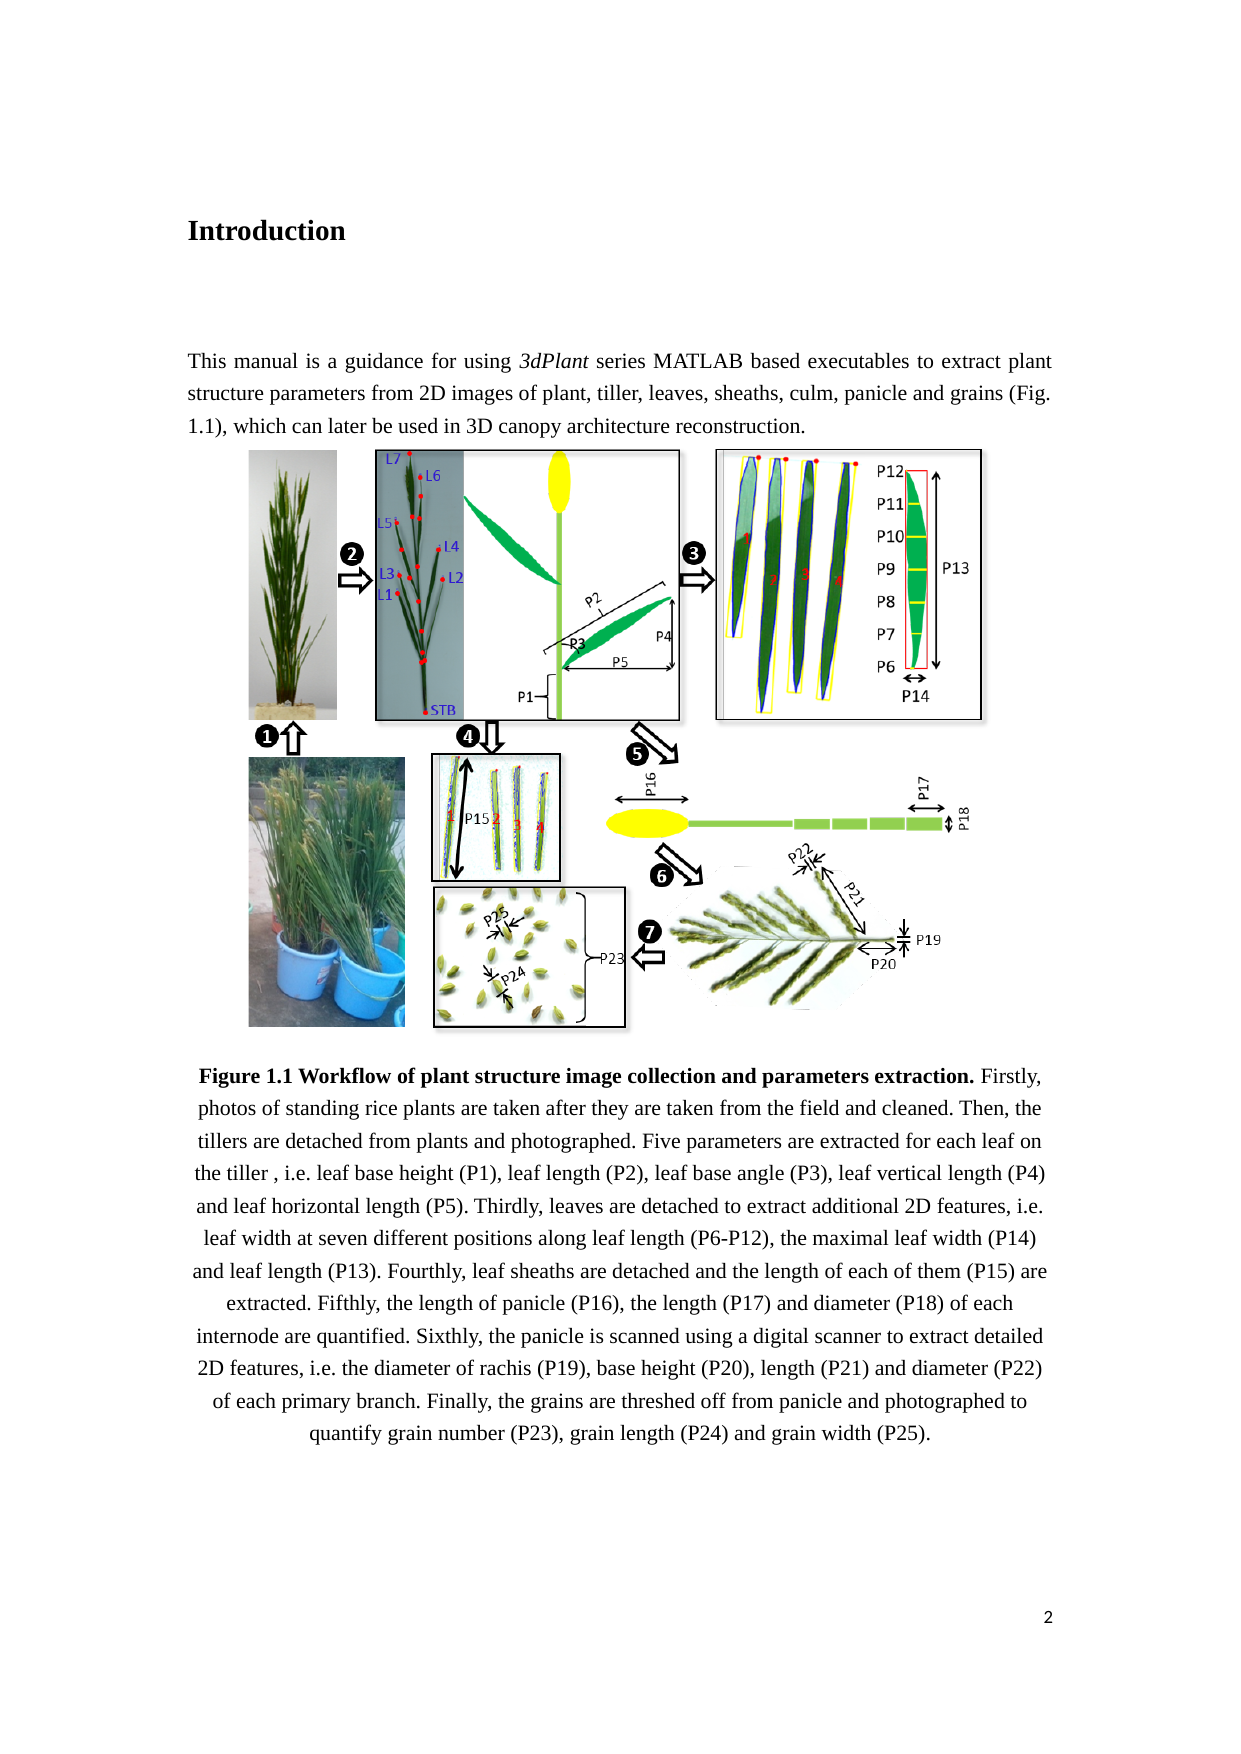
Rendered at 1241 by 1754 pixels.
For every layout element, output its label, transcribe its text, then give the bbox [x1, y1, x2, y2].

picture [248, 441, 992, 1038]
subtitle Introduction [187, 197, 1053, 262]
text Figure 1.1 Workflow of plant structure image collection and parameters extraction. Firstly, photos of standing rice plants are taken after they are taken from the field and cleaned. Then, the tillers are detached from plants and photographed. Five parameters are extracted for each leaf on the tiller , i.e. leaf base height (P1), leaf length (P2), leaf base angle (P3), leaf vertical length (P4) and leaf horizontal length (P5). Thirdly, leaves are detached to extract additional 2D features, i.e. leaf width at seven different positions along leaf length (P6-P12), the maximal leaf width (P14) and leaf length (P13). Fourthly, leaf sheaths are detached and the length of each of them (P15) are extracted. Fifthly, the length of panicle (P16), the length (P17) and diameter (P18) of each internode are quantified. Sixthly, the panicle is scanned using a digital scanner to extract detailed 2D features, i.e. the diameter of rachis (P19), base height (P20), length (P21) and diameter (P22) of each primary branch. Finally, the grains are threshed off from panicle and photographed to quantify grain number (P23), grain length (P24) and grain width (P25). [187, 1059, 1053, 1449]
text This manual is a guidance for using 3dPlant series MATLAB based executables to extract plant structure parameters from 2D images of plant, tiller, leaves, sheaths, culm, panicle and grains (Fig. 1.1), which can later be used in 3D canopy architecture reconstruction. [187, 344, 1053, 442]
